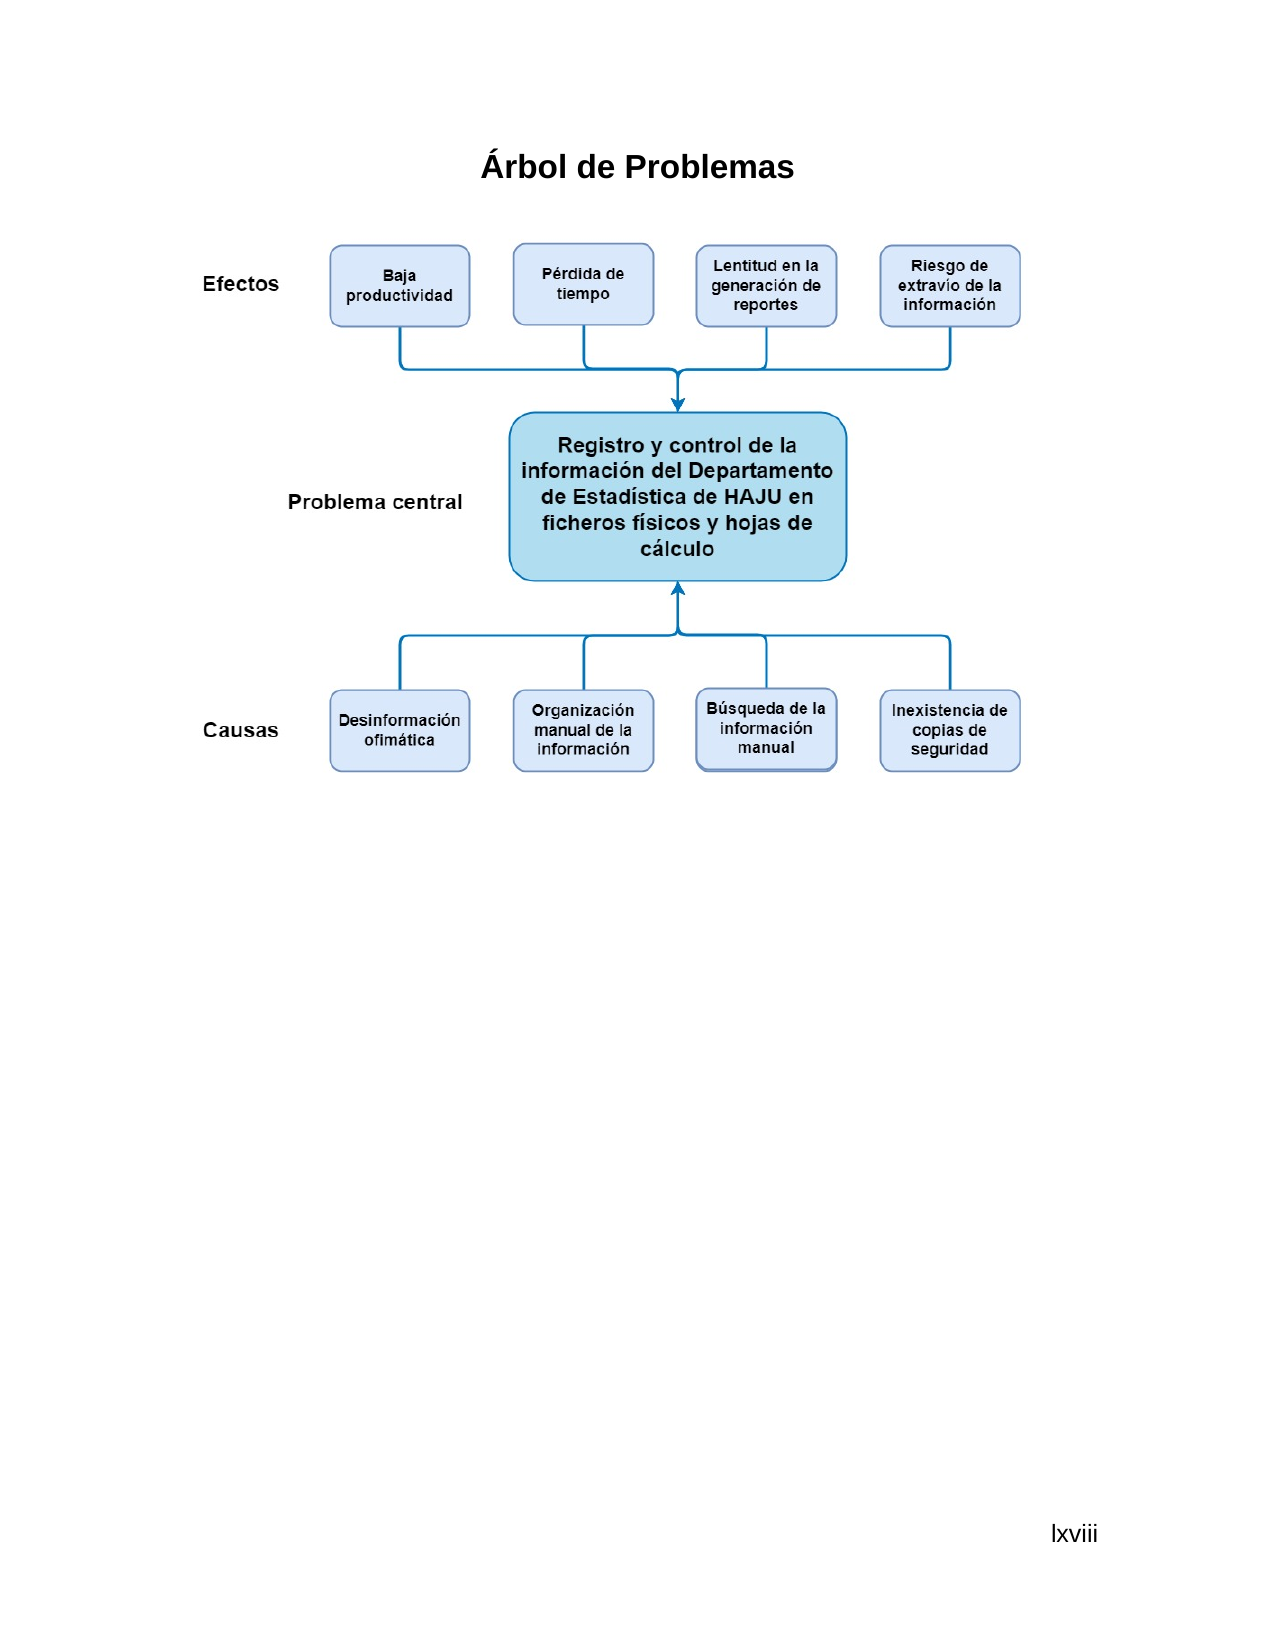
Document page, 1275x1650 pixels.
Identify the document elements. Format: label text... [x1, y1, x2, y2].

picture [177, 224, 1039, 791]
subtitle Árbol de Problemas [177, 148, 1098, 186]
